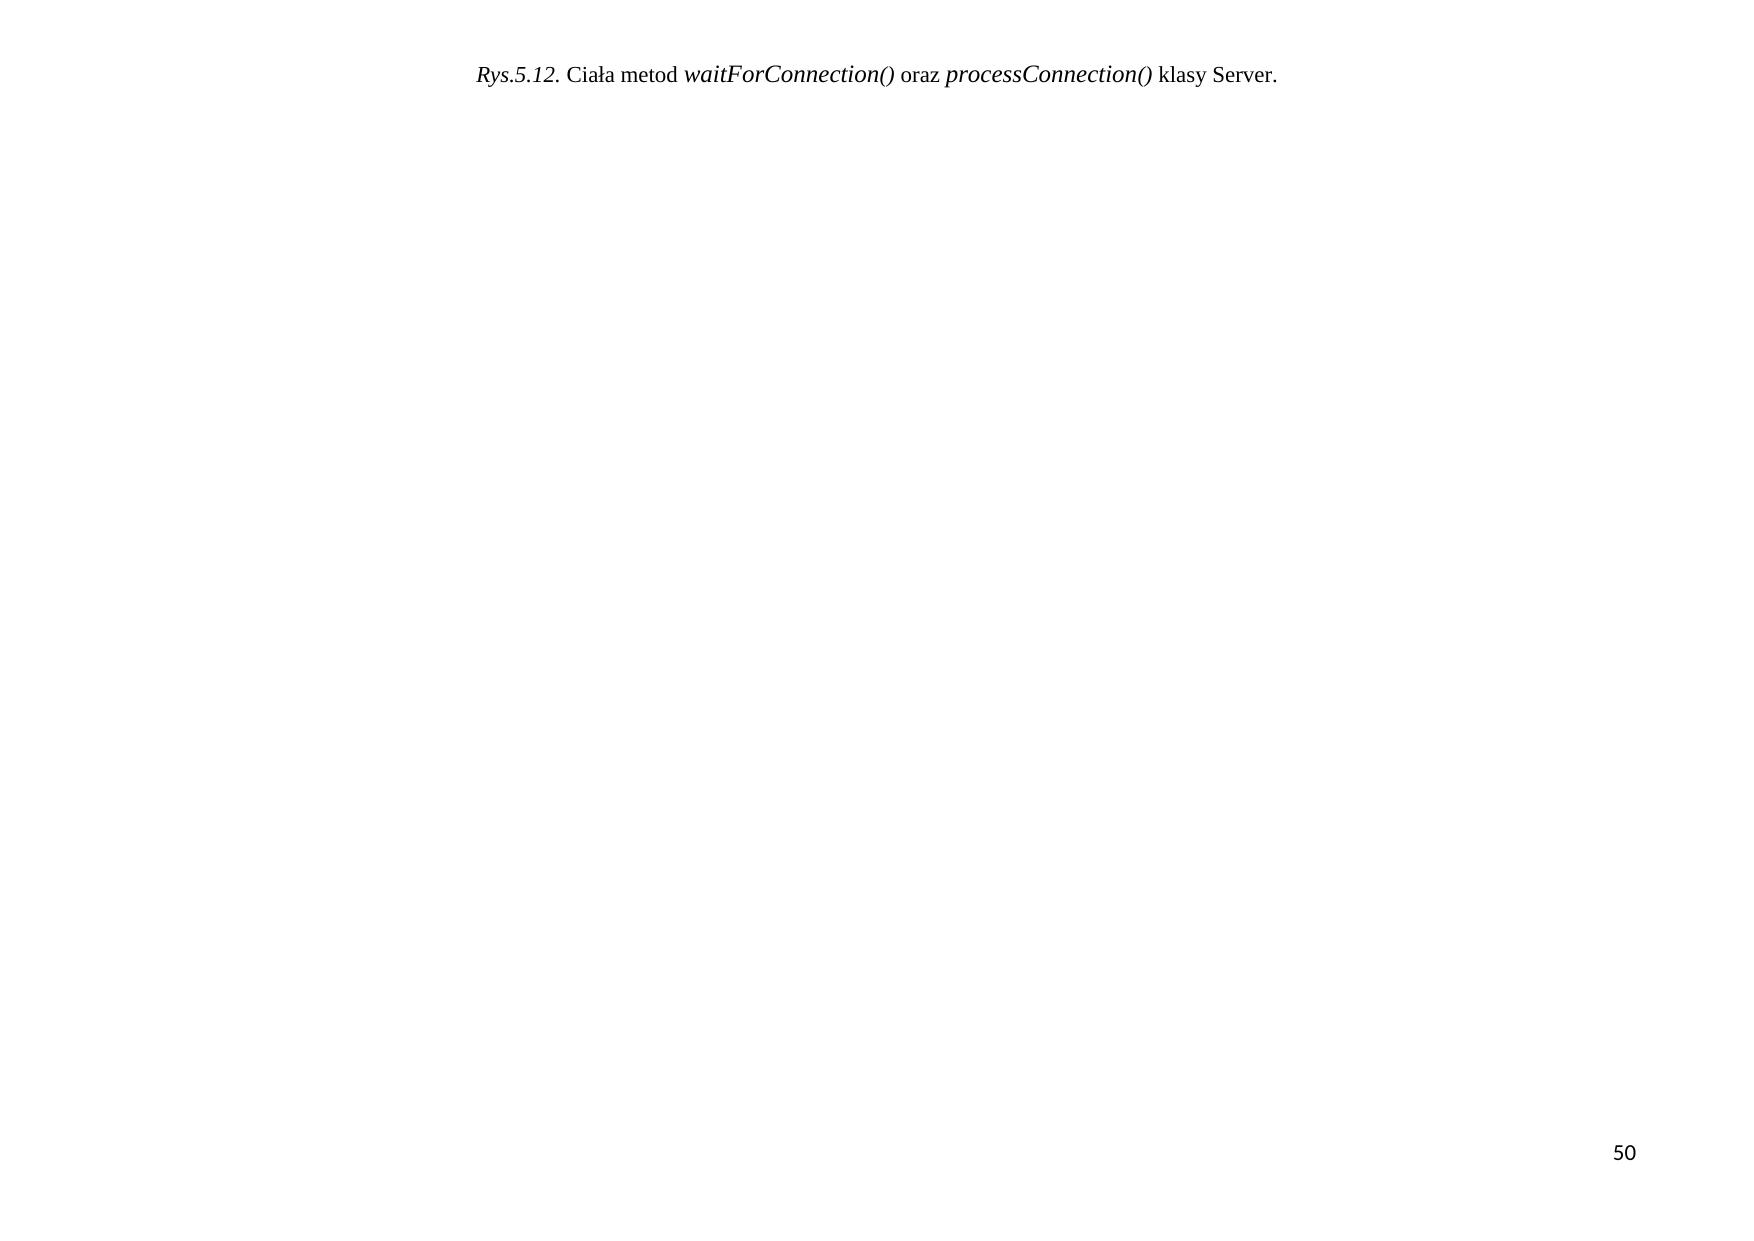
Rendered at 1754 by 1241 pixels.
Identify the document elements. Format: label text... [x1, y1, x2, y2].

text Rys.5.12. Ciała metod waitForConnection() oraz processConnection() klasy Server. [118, 59, 1636, 88]
